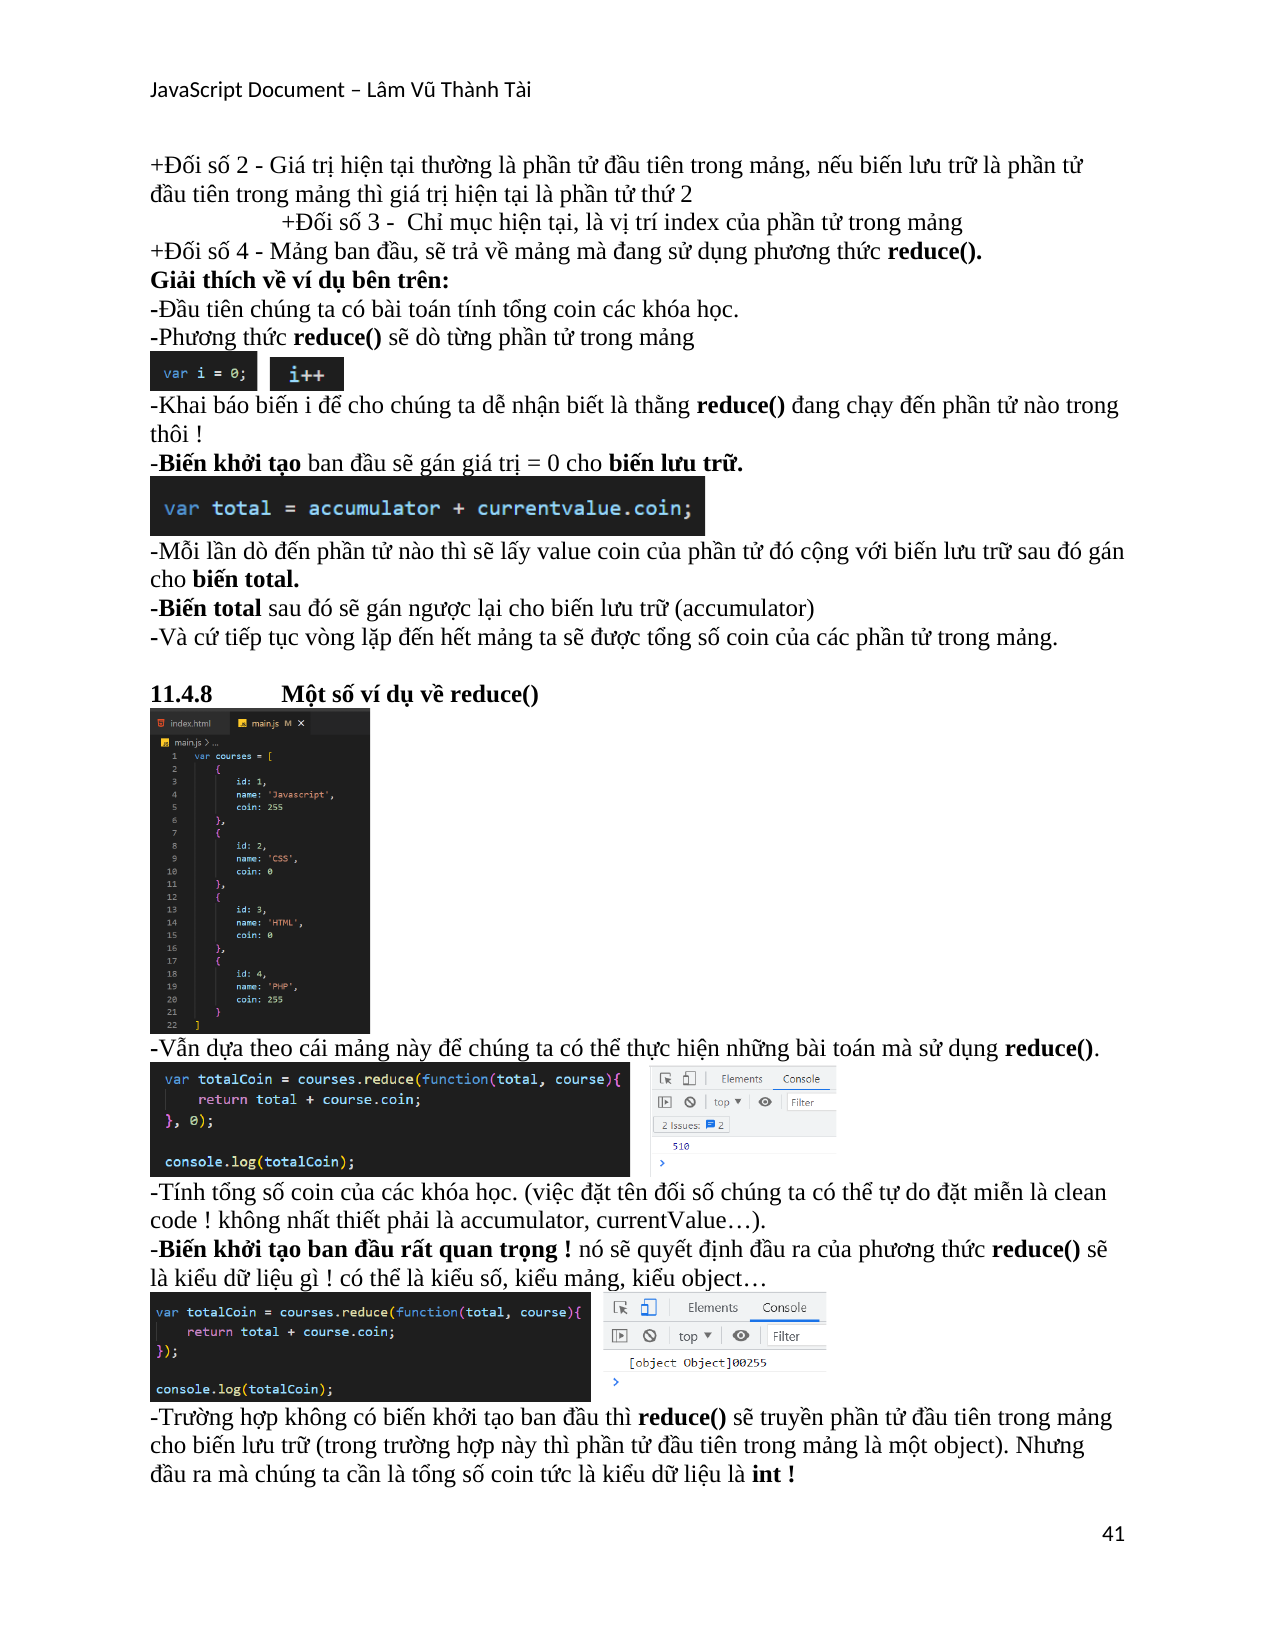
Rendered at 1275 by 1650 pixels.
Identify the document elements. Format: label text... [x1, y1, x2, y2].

list -Khai báo biến i để cho chúng ta dễ nhận biết là thằng reduce() đang chạy đến phần tử nào trong thôi ! [150, 390, 1125, 448]
picture [603, 1291, 827, 1402]
list -Biến total sau đó sẽ gán ngược lại cho biến lưu trữ (accumulator) [150, 593, 1125, 622]
picture [269, 357, 344, 391]
list -Vẫn dựa theo cái mảng này để chúng ta có thể thực hiện những bài toán mà sử dụng reduce(). [150, 1033, 1125, 1062]
list -Phương thức reduce() sẽ dò từng phần tử trong mảng [150, 322, 1125, 351]
list Một số ví dụ về reduce() [150, 679, 1125, 708]
list -Biến khởi tạo ban đầu sẽ gán giá trị = 0 cho biến lưu trữ. [150, 448, 1125, 476]
picture [150, 351, 258, 391]
picture [150, 1062, 631, 1177]
list +Đối số 4 - Mảng ban đầu, sẽ trả về mảng mà đang sử dụng phương thức reduce(). [150, 236, 1125, 265]
list +Đối số 2 - Giá trị hiện tại thường là phần tử đầu tiên trong mảng, nếu biến lưu trữ là phần tử đầu tiên trong mảng thì giá trị hiện tại là phần tử thứ 2 [150, 150, 1125, 207]
picture [150, 476, 706, 536]
list -Và cứ tiếp tục vòng lặp đến hết mảng ta sẽ được tổng số coin của các phần tử trong mảng. [150, 622, 1125, 651]
picture [649, 1062, 837, 1177]
list +Đối số 3 - Chỉ mục hiện tại, là vị trí index của phần tử trong mảng [150, 207, 1125, 236]
list -Trường hợp không có biến khởi tạo ban đầu thì reduce() sẽ truyền phần tử đầu tiên trong mảng cho biến lưu trữ (trong trường hợp này thì phần tử đầu tiên trong mảng là một object). Nhưng đầu ra mà chúng ta cần là tổng số coin tức là kiểu dữ liệu là int ! [150, 1402, 1125, 1488]
picture [150, 1292, 591, 1402]
list -Biến khởi tạo ban đầu rất quan trọng ! nó sẽ quyết định đầu ra của phương thức reduce() sẽ là kiểu dữ liệu gì ! có thể là kiểu số, kiểu mảng, kiểu object… [150, 1234, 1125, 1292]
list Giải thích về ví dụ bên trên: [150, 265, 1125, 294]
picture [150, 708, 371, 1034]
list -Tính tổng số coin của các khóa học. (việc đặt tên đối số chúng ta có thể tự do đặt miễn là clean code ! không nhất thiết phải là accumulator, currentValue…). [150, 1177, 1125, 1234]
list -Mỗi lần dò đến phần tử nào thì sẽ lấy value coin của phần tử đó cộng với biến lưu trữ sau đó gán cho biến total. [150, 536, 1125, 593]
list -Đầu tiên chúng ta có bài toán tính tổng coin các khóa học. [150, 294, 1125, 322]
